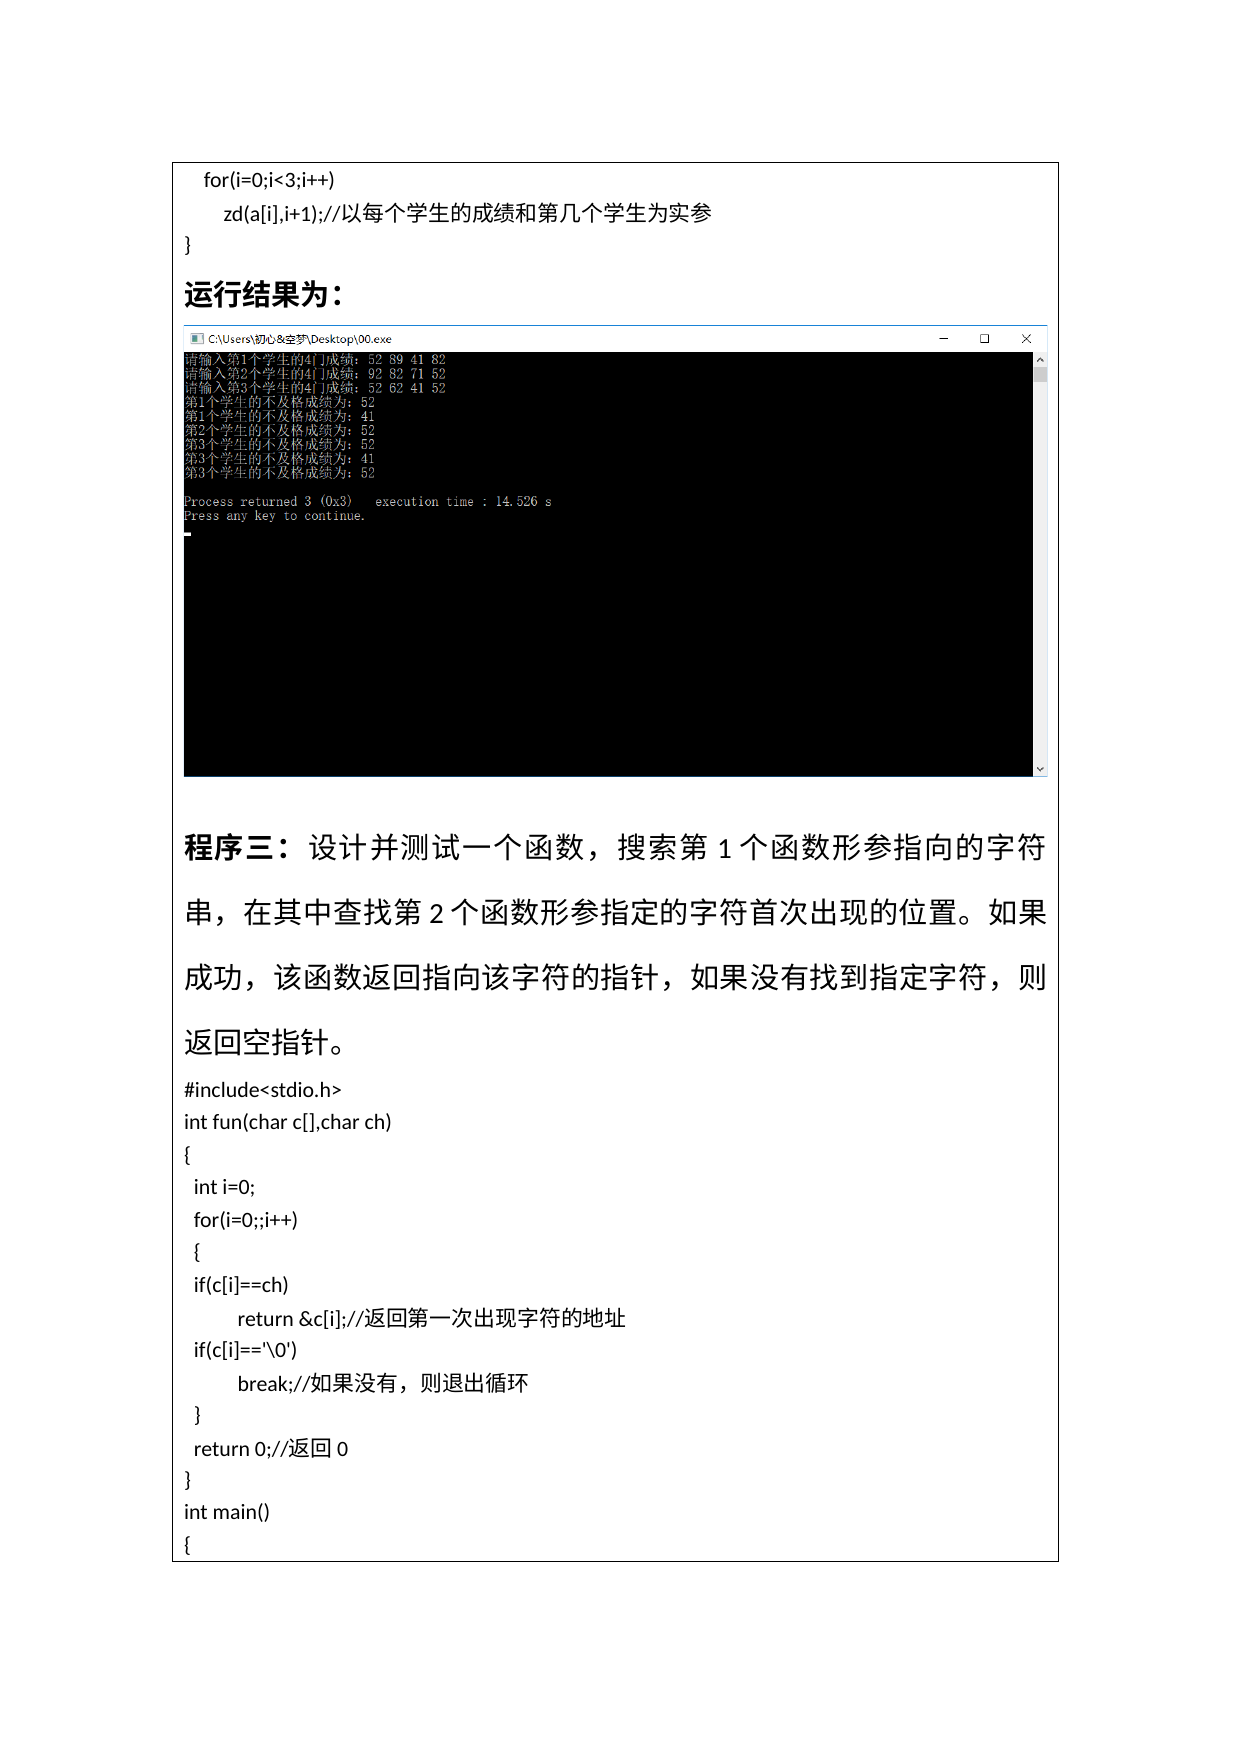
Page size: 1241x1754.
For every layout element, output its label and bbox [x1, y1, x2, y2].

table_cell [173, 163, 1058, 1561]
picture [183, 325, 1048, 777]
